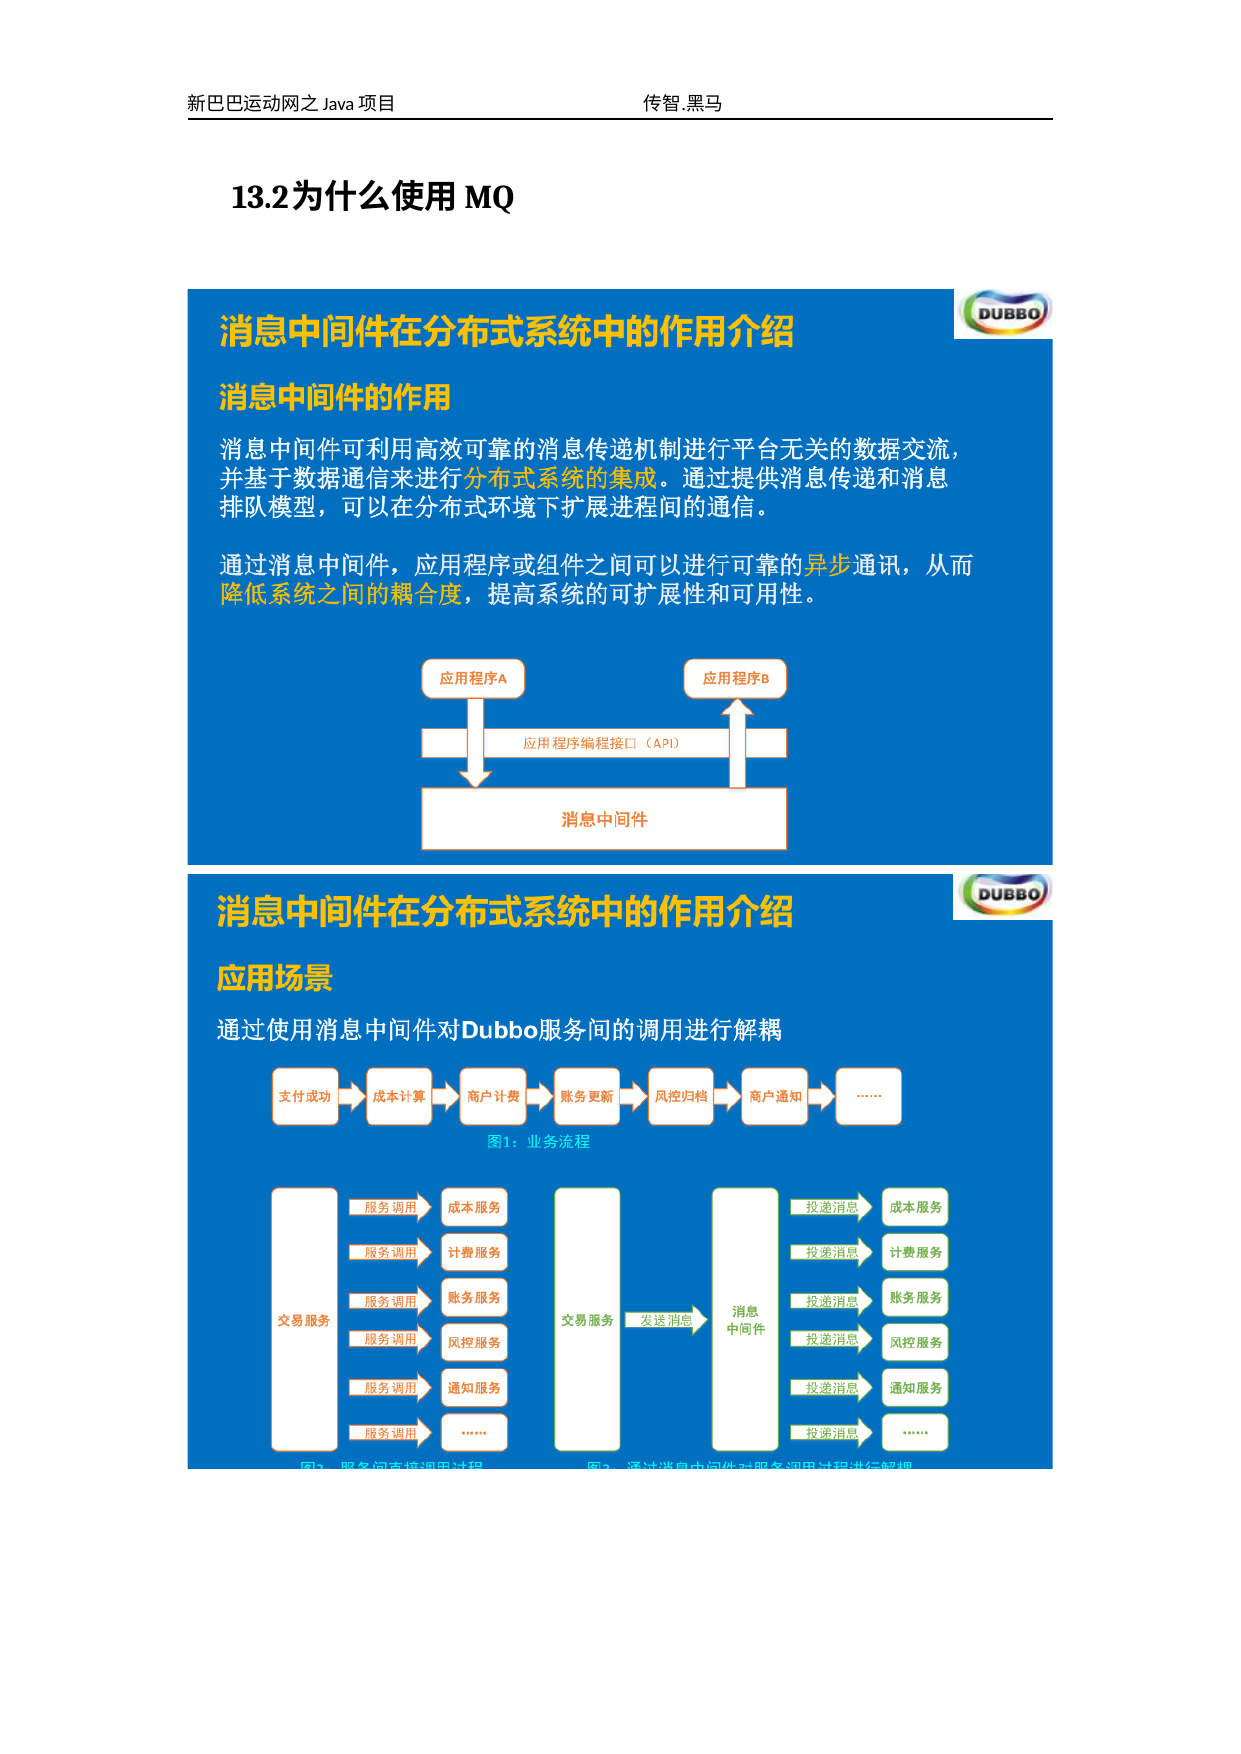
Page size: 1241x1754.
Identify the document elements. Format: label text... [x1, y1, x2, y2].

picture [187, 289, 1053, 865]
subtitle 为什么使用MQ [232, 162, 1053, 227]
picture [187, 874, 1053, 1469]
